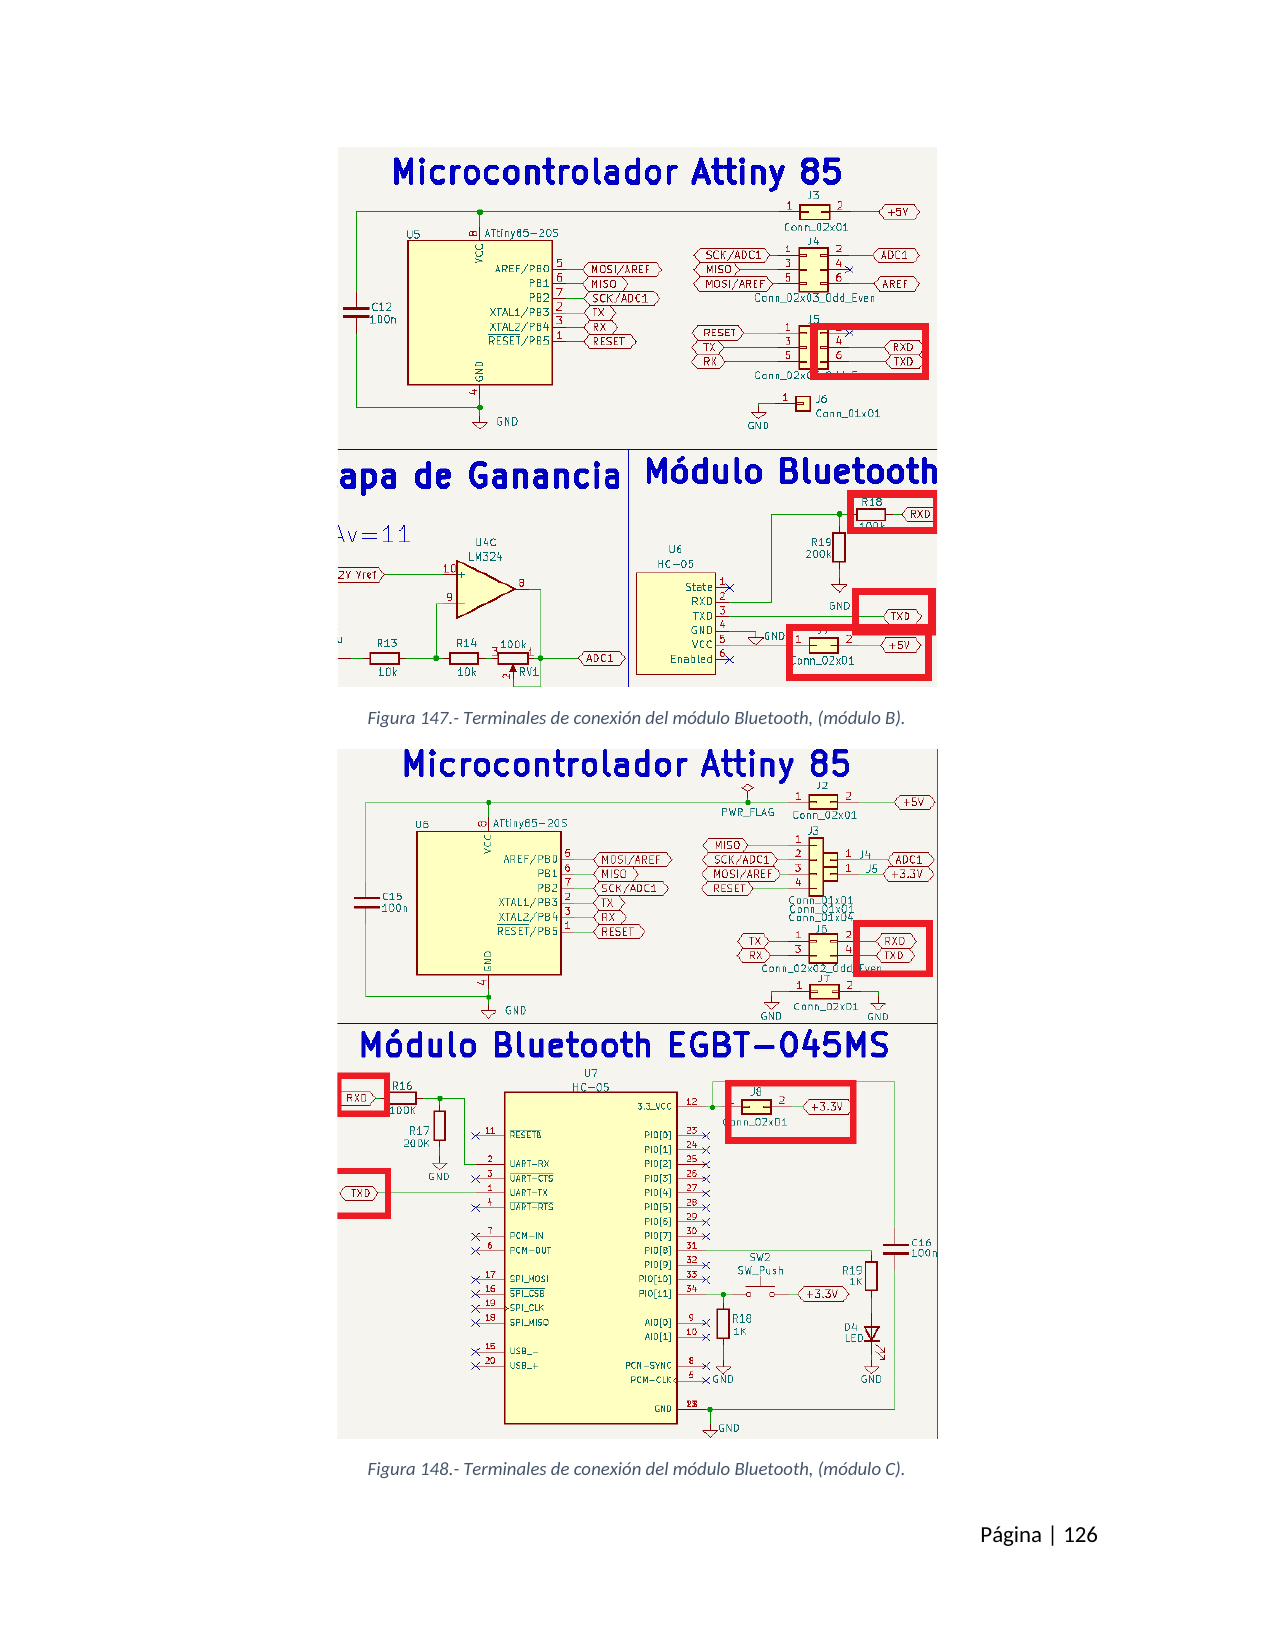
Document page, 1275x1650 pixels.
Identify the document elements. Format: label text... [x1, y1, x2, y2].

picture [337, 749, 938, 1439]
picture [337, 147, 938, 687]
